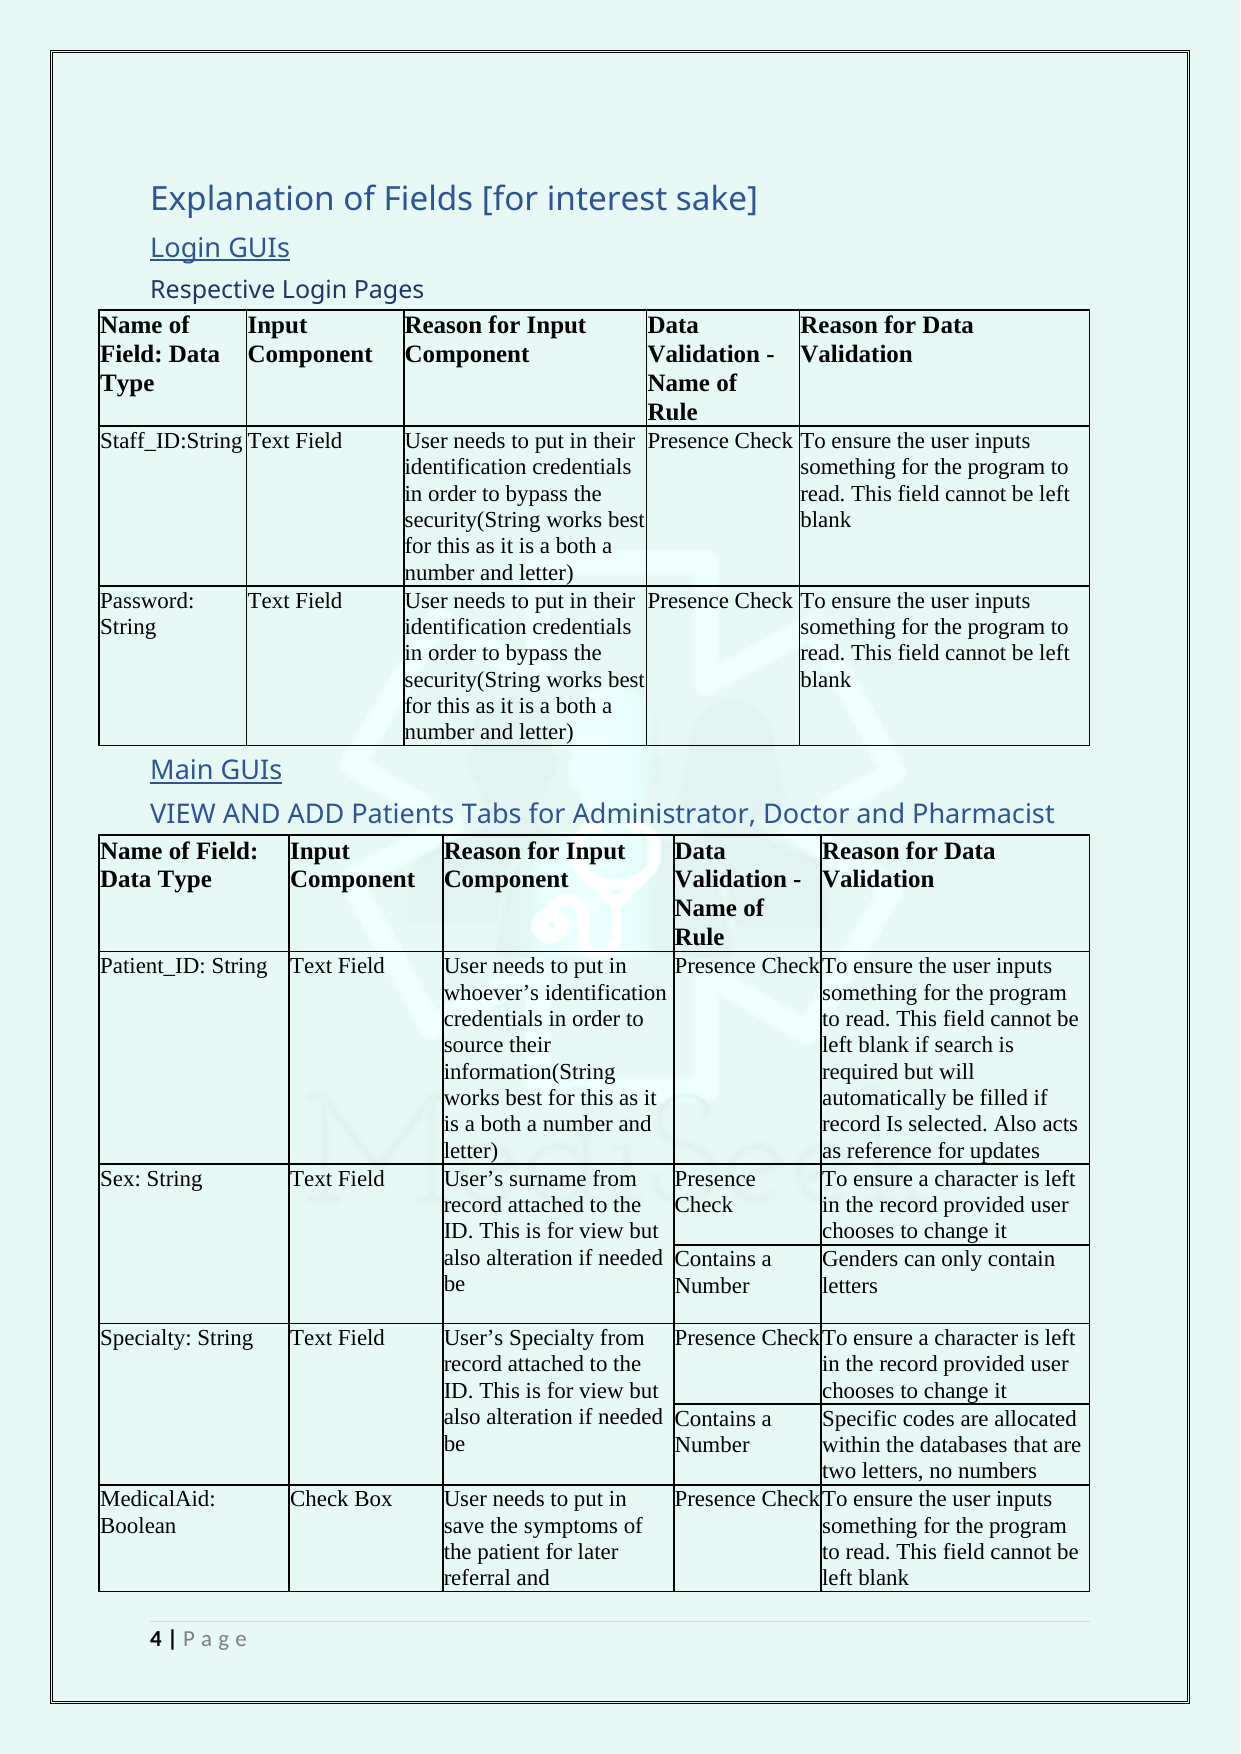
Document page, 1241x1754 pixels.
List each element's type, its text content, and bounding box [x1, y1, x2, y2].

table_cell Staff_ID:String [100, 427, 246, 585]
table_cell User needs to put in their identification credentials in order to bypass the security(String works best for this as it is a both a number and letter) [405, 427, 646, 585]
table_cell To ensure the user inputs something for the program to read. This field cannot be left blank if search is required but will automatically be filled if record Is selected. Also acts as reference for updates [822, 952, 1089, 1163]
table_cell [822, 1486, 1089, 1591]
table_cell Specialty: String [100, 1324, 288, 1484]
table_cell Text Field [247, 587, 403, 745]
table_cell Text Field [290, 1324, 442, 1484]
subtitle Respective Login Pages [150, 272, 1090, 306]
table_header Reason for Input Component [405, 311, 646, 425]
table_cell User needs to put in their identification credentials in order to bypass the security(String works best for this as it is a both a number and letter) [405, 587, 646, 745]
table_cell Text Field [290, 952, 442, 1163]
table_cell Specific codes are allocated within the databases that are two letters, no numbers [822, 1405, 1089, 1484]
table_cell To ensure the user inputs something for the program to read. This field cannot be left blank [800, 587, 1089, 745]
table_cell User needs to put in whoever’s identification credentials in order to source their information(String works best for this as it is a both a number and letter) [444, 952, 673, 1163]
table_header Name of Field: Data Type [100, 836, 288, 951]
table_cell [444, 1486, 673, 1591]
table_cell Presence Check [647, 427, 799, 585]
table_cell Patient_ID: String [100, 952, 288, 1163]
table_header Input Component [290, 836, 442, 951]
table_cell Presence Check [647, 587, 799, 745]
table_cell Contains a Number [675, 1405, 820, 1484]
table_header Data Validation - Name of Rule [675, 836, 820, 951]
table_cell Text Field [247, 427, 403, 585]
subtitle Explanation of Fields [for interest sake] [150, 175, 1090, 220]
table_cell Presence Check [675, 1486, 820, 1591]
subtitle Login GUIs [150, 228, 1090, 265]
table_cell To ensure a character is left in the record provided user chooses to change it [822, 1324, 1089, 1403]
table_header Input Component [247, 311, 403, 425]
table_cell Contains a Number [675, 1246, 820, 1323]
table_cell Presence Check [675, 952, 820, 1163]
table_cell To ensure the user inputs something for the program to read. This field cannot be left blank [800, 427, 1089, 585]
table_header Reason for Data Validation [800, 311, 1089, 425]
table_header Data Validation - Name of Rule [647, 311, 799, 425]
table_header Reason for Data Validation [822, 836, 1089, 951]
subtitle Main GUIs [150, 751, 1090, 787]
table_header Reason for Input Component [444, 836, 673, 951]
table_cell User’s Specialty from record attached to the ID. This is for view but also alteration if needed be [444, 1324, 673, 1484]
table_cell Presence Check [675, 1165, 820, 1244]
subtitle VIEW AND ADD Patients Tabs for Administrator, Doctor and Pharmacist [150, 794, 1090, 831]
table_cell Sex: String [100, 1165, 288, 1323]
table_cell Check Box [290, 1486, 442, 1591]
table_cell Password: String [100, 587, 246, 745]
table_header Name of Field: Data Type [100, 311, 246, 425]
table_cell To ensure a character is left in the record provided user chooses to change it [822, 1165, 1089, 1244]
table_cell MedicalAid: Boolean [100, 1486, 288, 1591]
table_cell Text Field [290, 1165, 442, 1323]
table_cell User’s surname from record attached to the ID. This is for view but also alteration if needed be [444, 1165, 673, 1323]
table_cell Presence Check [675, 1324, 820, 1403]
table_cell Genders can only contain letters [822, 1246, 1089, 1323]
